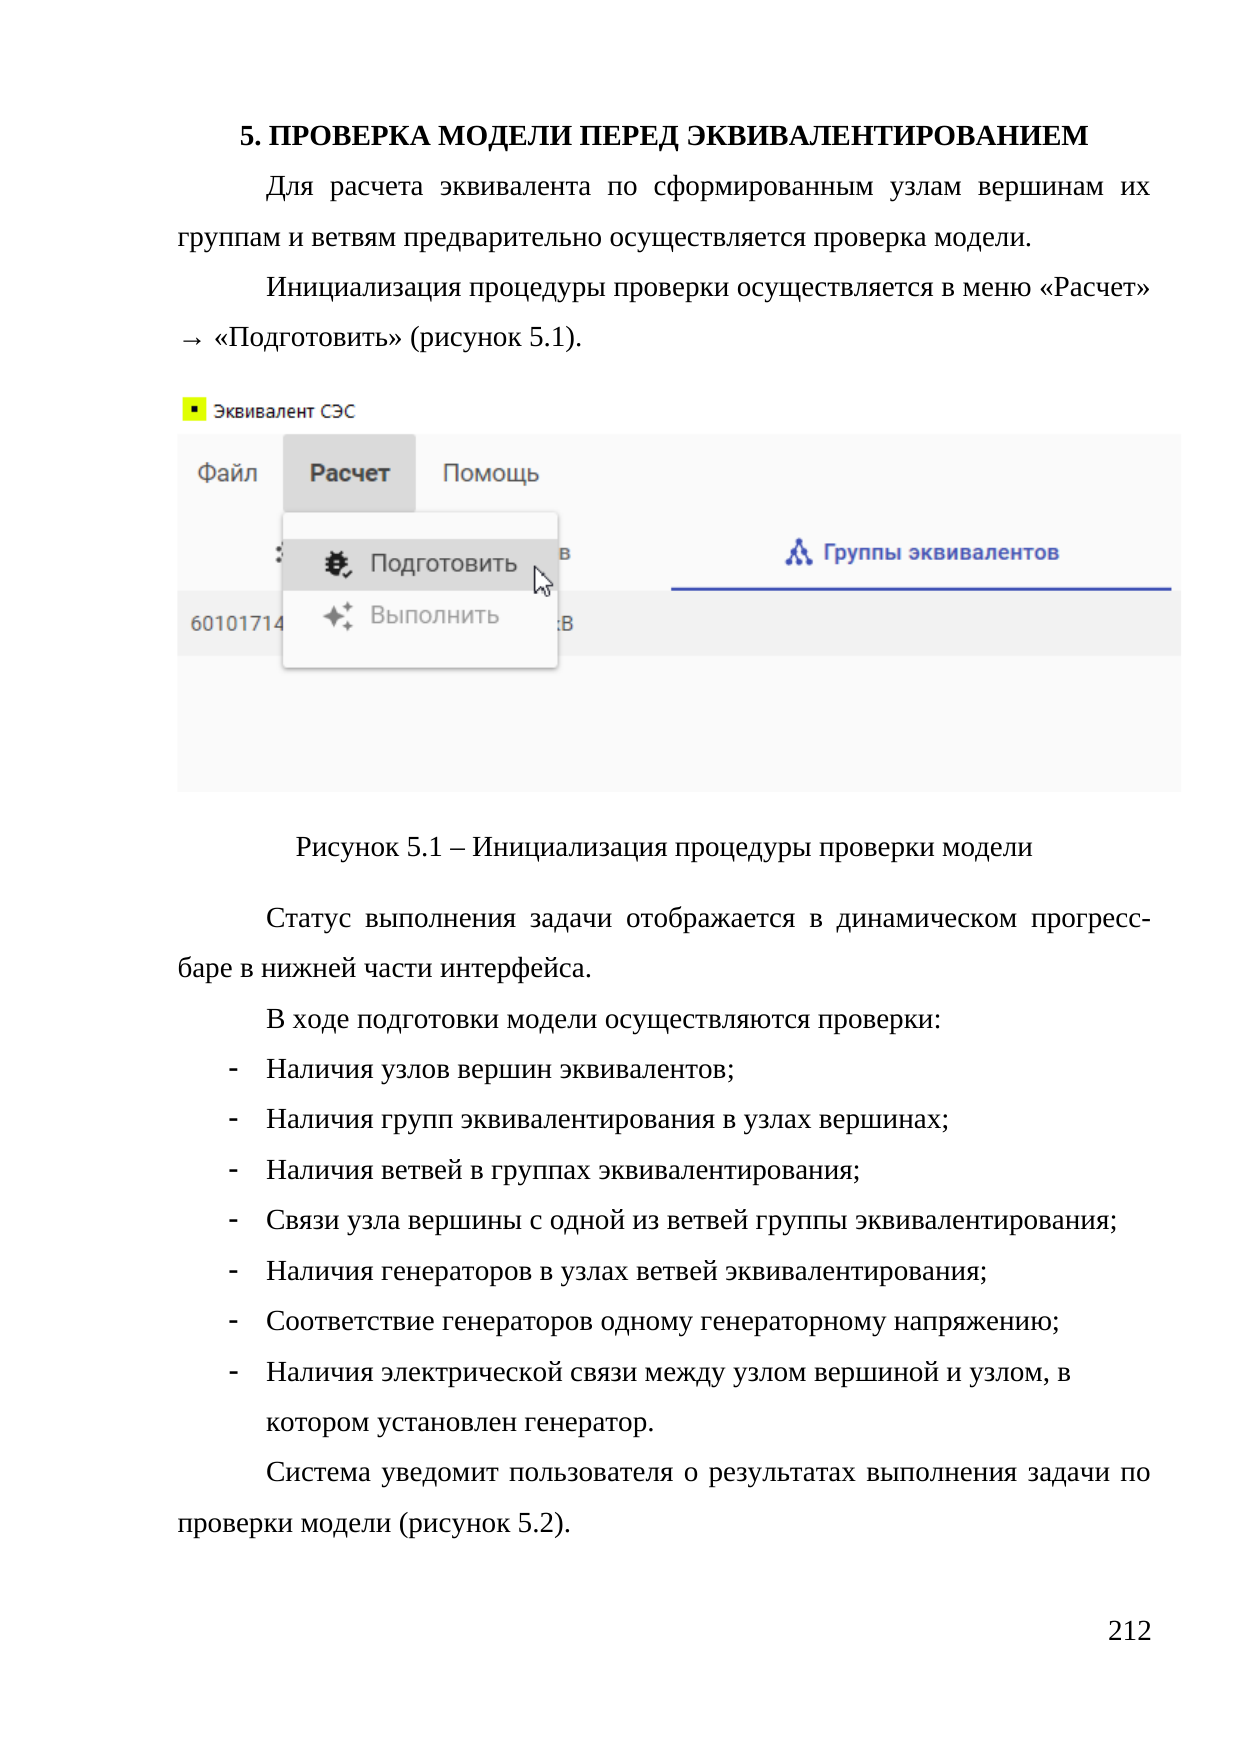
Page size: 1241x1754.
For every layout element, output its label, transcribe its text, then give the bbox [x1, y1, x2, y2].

list Наличия ветвей в группах эквивалентирования; [228, 1152, 1152, 1186]
text Для расчета эквивалента по сформированным узлам вершинам их группам и ветвям предварительно осуществляется проверка модели. [177, 168, 1152, 252]
list Наличия электрической связи между узлом вершиной и узлом, в котором установлен генератор. [228, 1354, 1152, 1438]
text Инициализация процедуры проверки осуществляется в меню «Расчет» → «Подготовить» (рисунок 5.1). [177, 269, 1152, 353]
text В ходе подготовки модели осуществляются проверки: [177, 1001, 1152, 1034]
text Статус выполнения задачи отображается в динамическом прогресс-баре в нижней части интерфейса. [177, 900, 1152, 984]
list Наличия групп эквивалентирования в узлах вершинах; [228, 1102, 1152, 1135]
text Рисунок 5.1 – Инициализация процедуры проверки модели [177, 829, 1152, 863]
list Наличия узлов вершин эквивалентов; [228, 1051, 1152, 1085]
picture [177, 390, 1182, 792]
text Система уведомит пользователя о результатах выполнения задачи по проверки модели (рисунок 5.2). [177, 1454, 1152, 1538]
list Связи узла вершины с одной из ветвей группы эквивалентирования; [228, 1202, 1152, 1236]
subtitle 5. ПРОВЕРКА МОДЕЛИ ПЕРЕД ЭКВИВАЛЕНТИРОВАНИЕМ [177, 118, 1152, 152]
list Наличия генераторов в узлах ветвей эквивалентирования; [228, 1253, 1152, 1287]
list Соответствие генераторов одному генераторному напряжению; [228, 1303, 1152, 1337]
